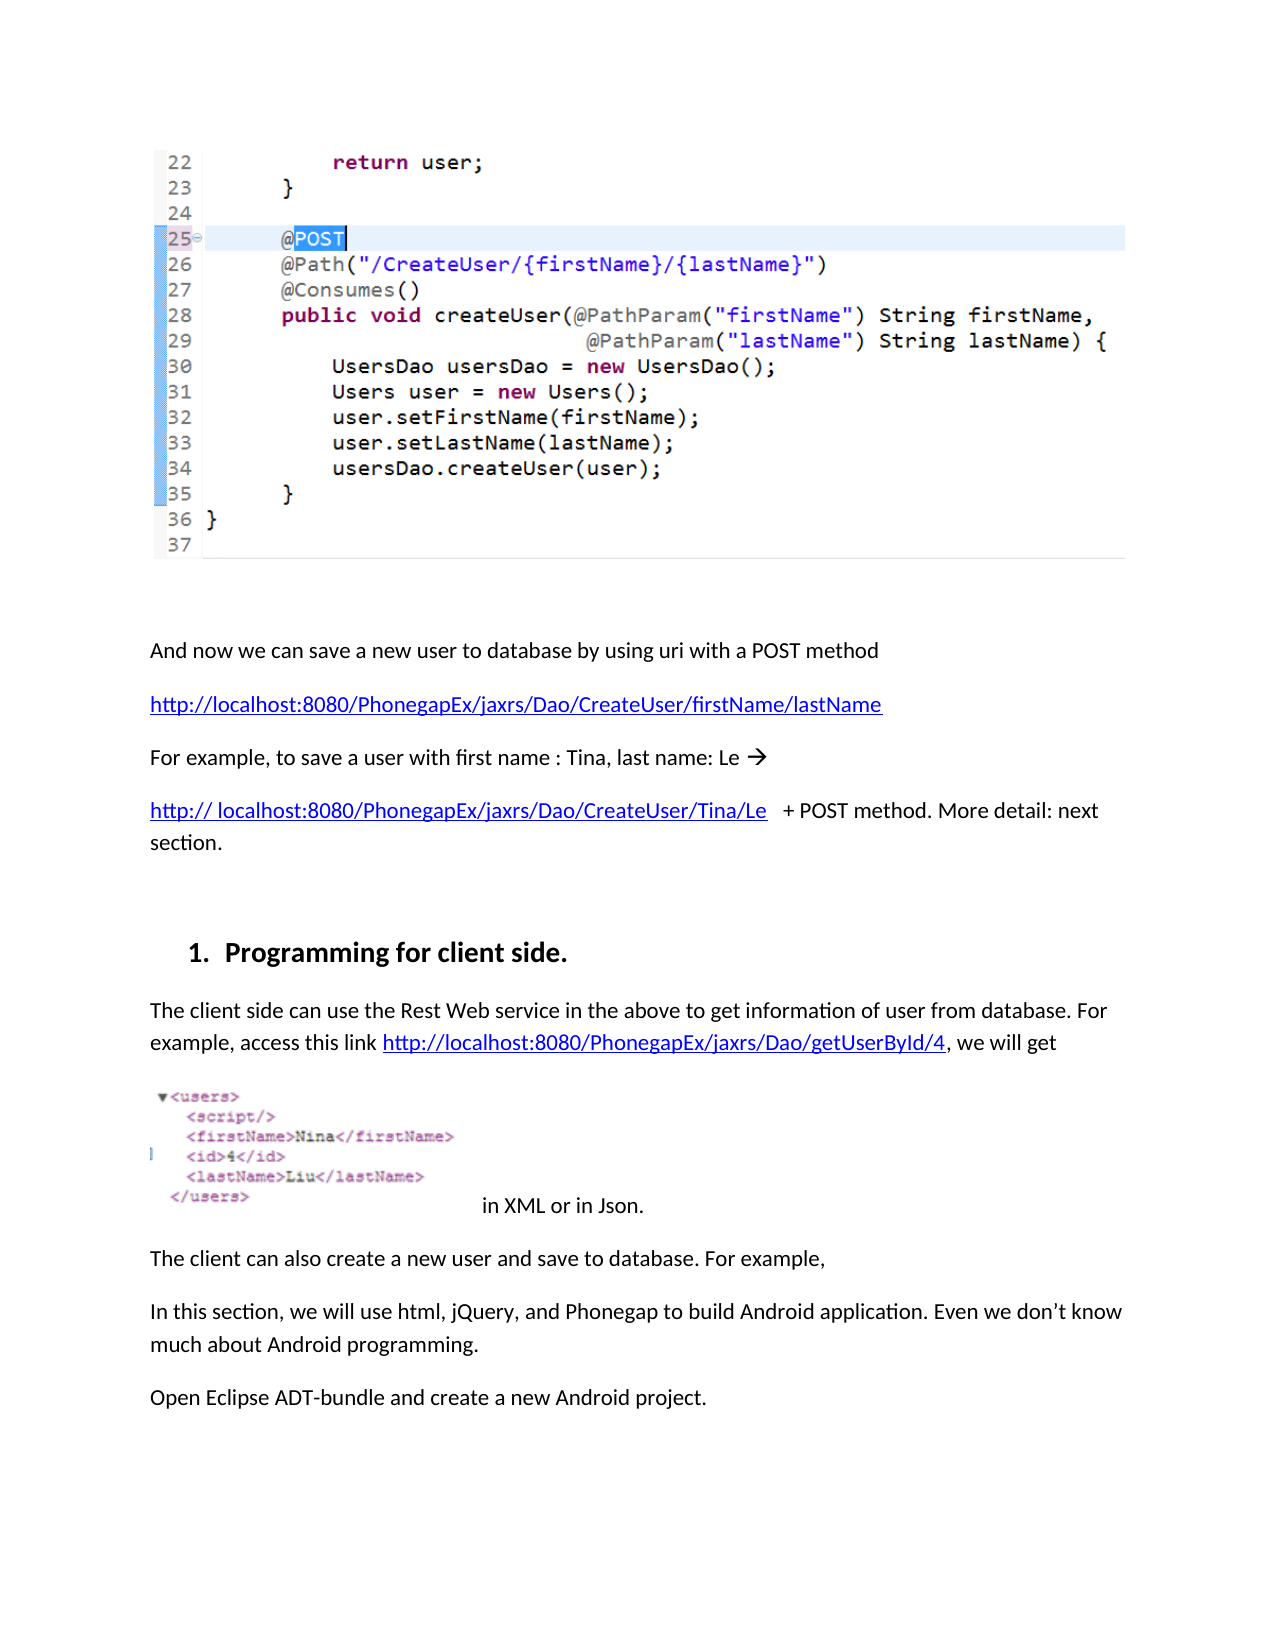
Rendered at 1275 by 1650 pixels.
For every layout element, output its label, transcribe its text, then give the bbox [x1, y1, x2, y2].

text In this section, we will use html, jQuery, and Phonegap to build Android application. Even we don’t know much about Android programming. [150, 1297, 1125, 1358]
text http:// localhost:8080/PhonegapEx/jaxrs/Dao/CreateUser/Tina/Le + POST method. More detail: next section. [150, 796, 1125, 856]
text http://localhost:8080/PhonegapEx/jaxrs/Dao/CreateUser/firstName/lastName [150, 690, 1125, 718]
picture [150, 150, 1125, 559]
text Open Eclipse ADT-bundle and create a new Android project. [150, 1383, 1125, 1411]
text And now we can save a new user to database by using uri with a POST method [150, 637, 1125, 665]
list Programming for client side. [187, 934, 1125, 969]
text The client can also create a new user and save to database. For example, [150, 1244, 1125, 1272]
text The client side can use the Rest Web service in the above to get information of user from database. For example, access this link http://localhost:8080/PhonegapEx/jaxrs/Dao/getUserById/4, we will get [150, 996, 1125, 1056]
picture [150, 1081, 477, 1214]
text For example, to save a user with first name : Tina, last name: Le [150, 743, 1125, 771]
